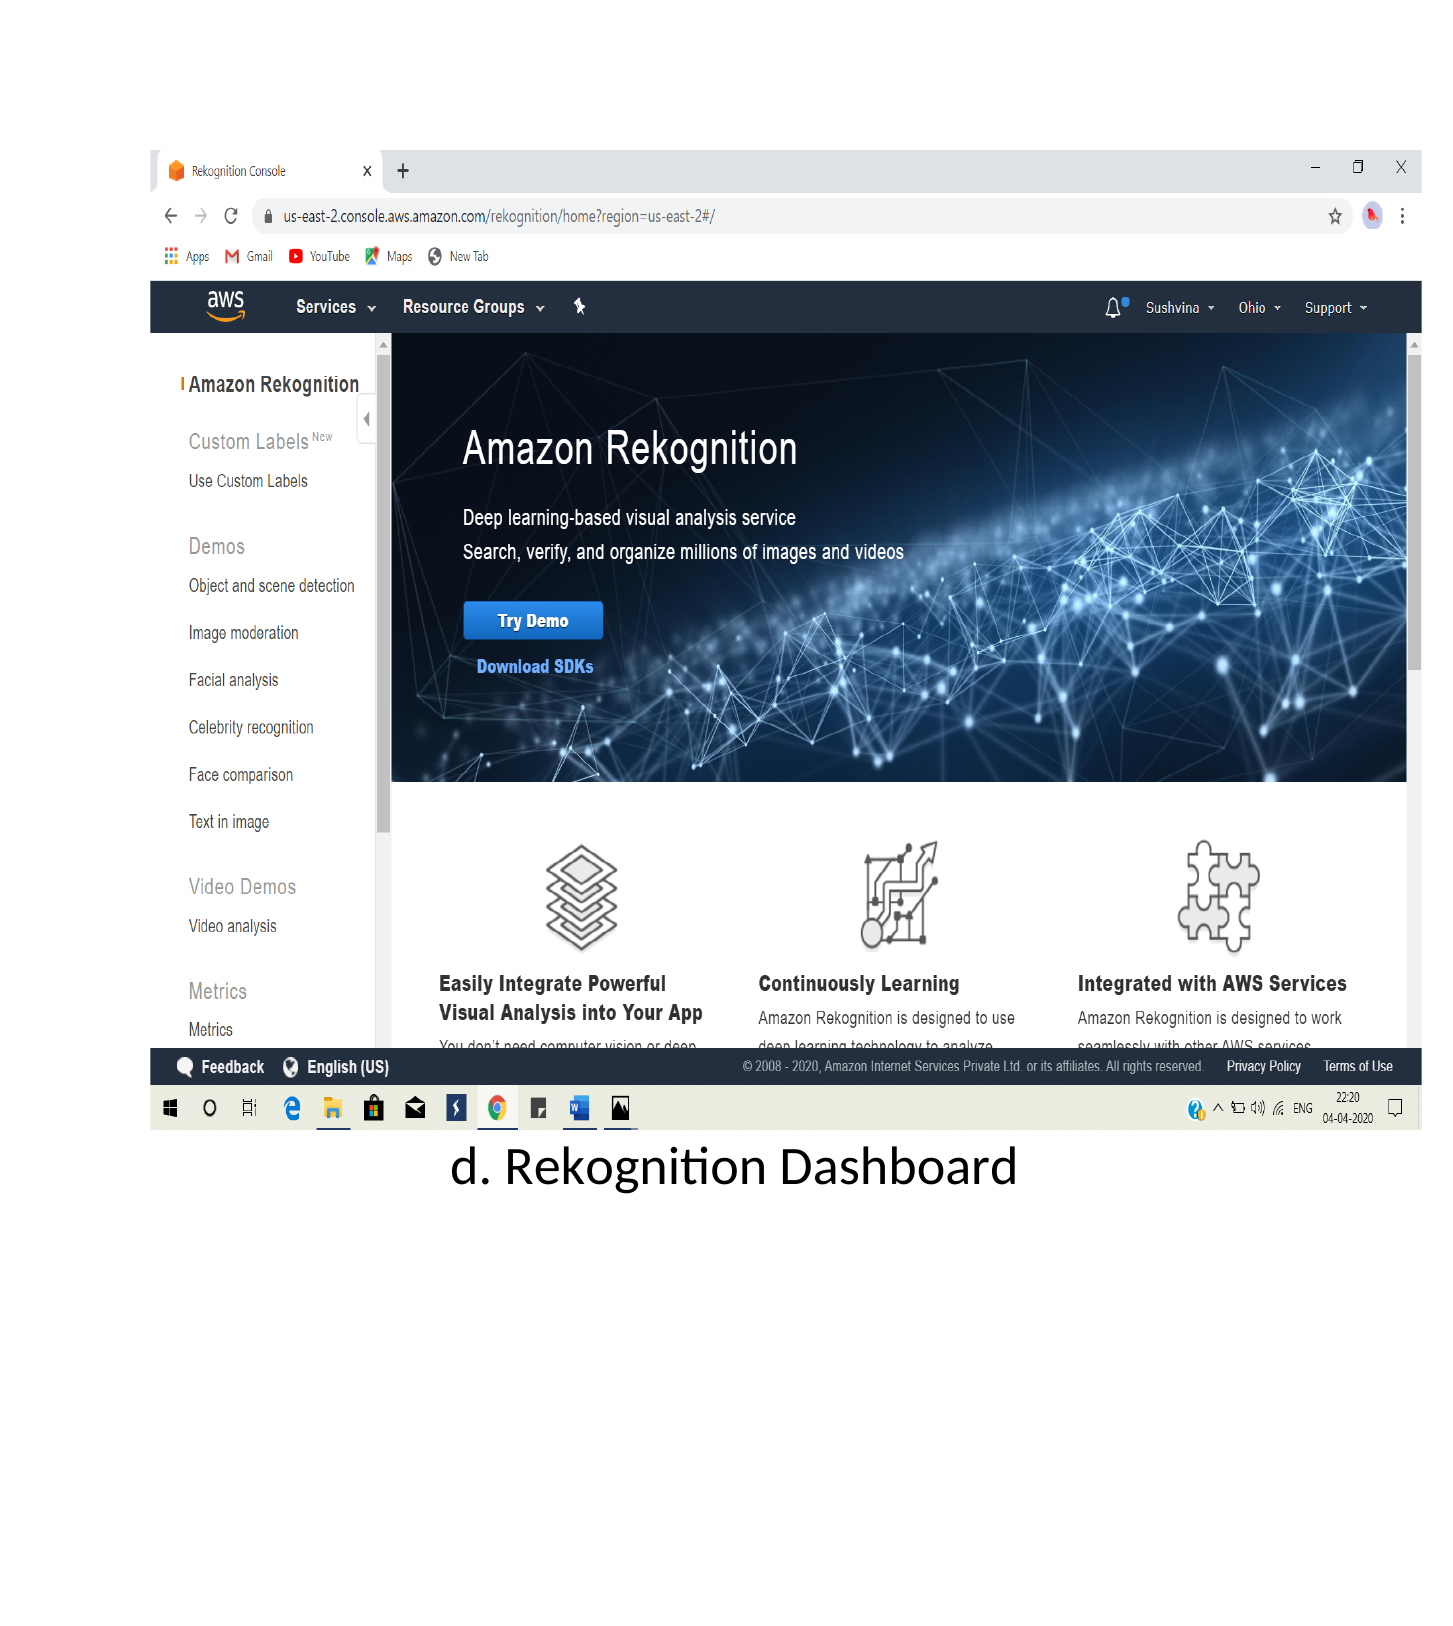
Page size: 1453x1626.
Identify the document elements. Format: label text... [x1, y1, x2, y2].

list d. Rekognition Dashboard [375, 1132, 1303, 1198]
picture [150, 150, 1422, 1130]
